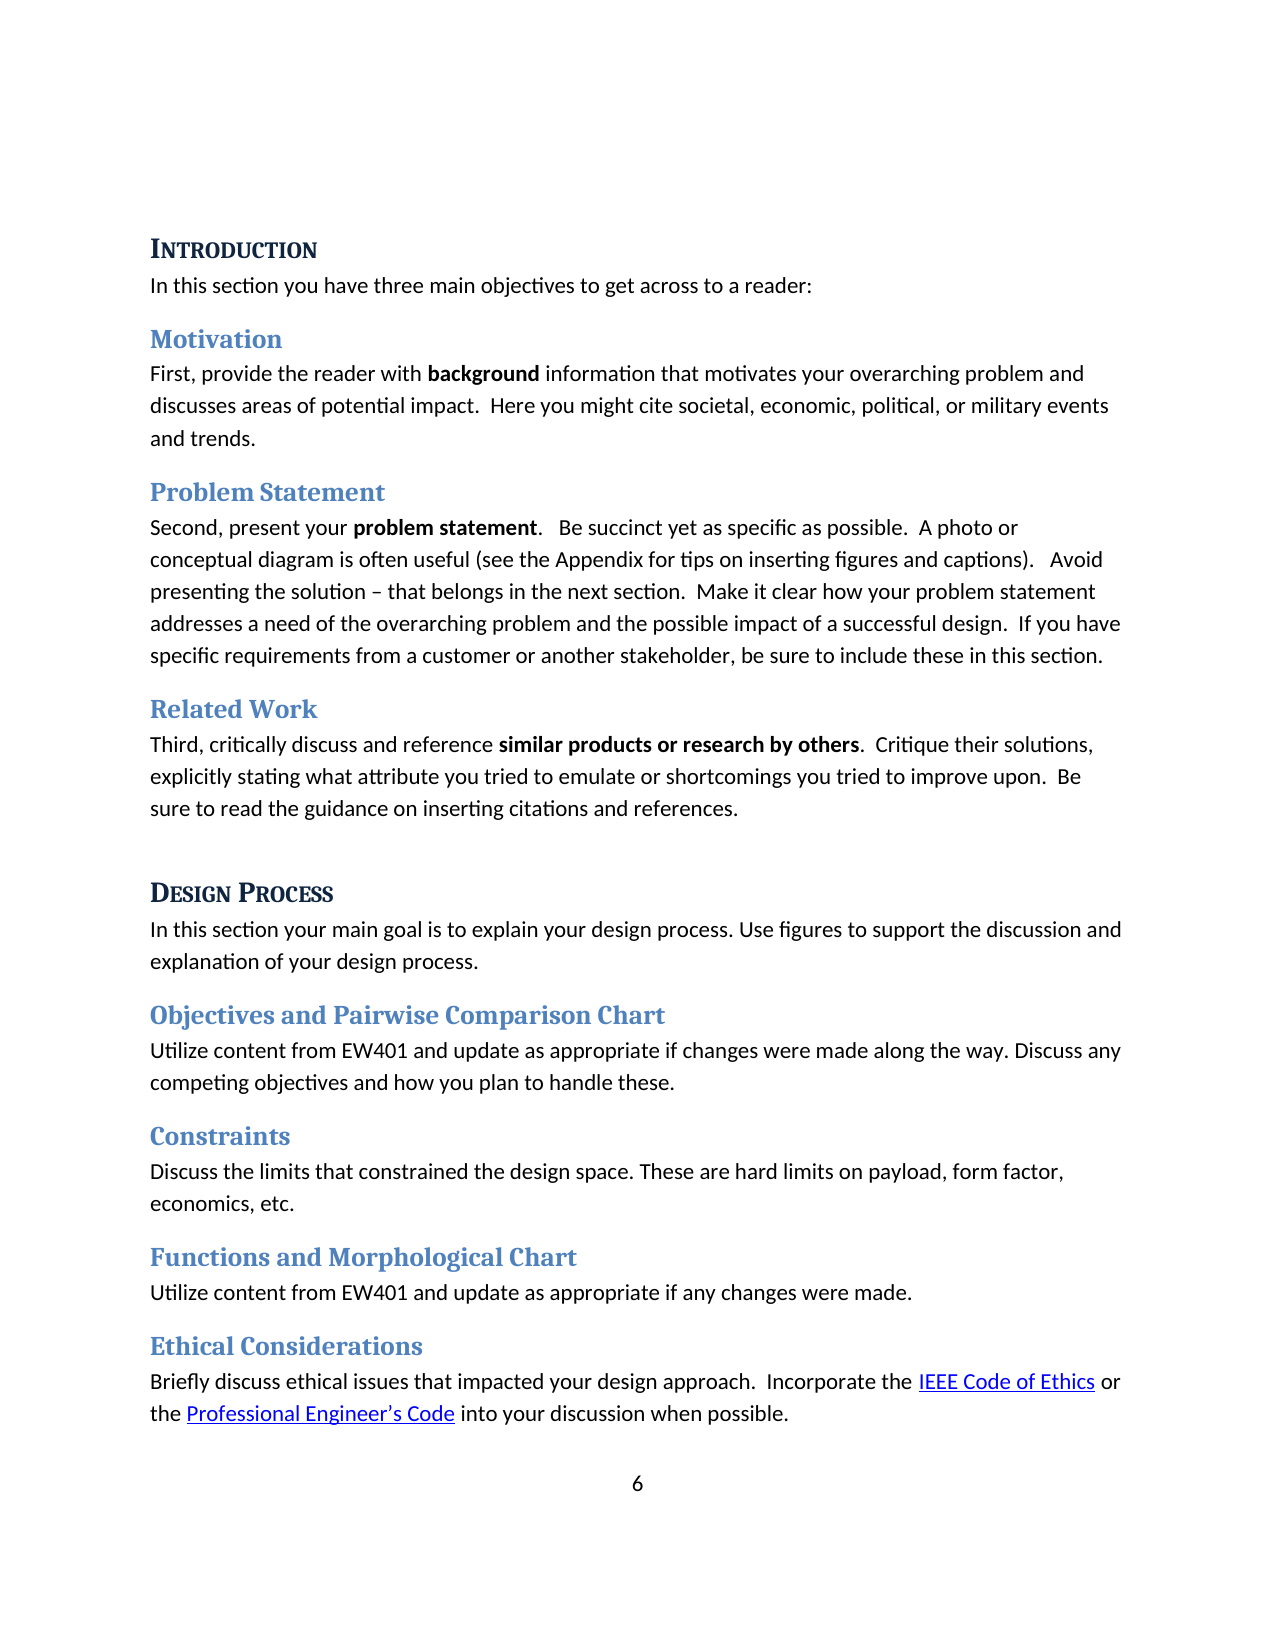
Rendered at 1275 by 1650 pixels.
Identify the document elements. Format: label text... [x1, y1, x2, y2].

subtitle Functions and Morphological Chart [150, 1242, 1125, 1273]
text Utilize content from EW401 and update as appropriate if changes were made along the way. Discuss any competing objectives and how you plan to handle these. [150, 1036, 1125, 1096]
text In this section your main goal is to explain your design process. Use figures to support the discussion and explanation of your design process. [150, 915, 1125, 975]
subtitle Related Work [150, 694, 1125, 726]
text Utilize content from EW401 and update as appropriate if any changes were made. [150, 1278, 1125, 1306]
text Third, critically discuss and reference similar products or research by others. Critique their solutions, explicitly stating what attribute you tried to emulate or shortcomings you tried to improve upon. Be sure to read the guidance on inserting citations and references. [150, 730, 1125, 822]
subtitle Introduction [150, 232, 1125, 266]
subtitle Problem Statement [150, 477, 1125, 508]
subtitle Design Process [150, 877, 1125, 910]
text First, provide the reader with background information that motivates your overarching problem and discusses areas of potential impact. Here you might cite societal, economic, political, or military events and trends. [150, 359, 1125, 452]
text In this section you have three main objectives to get across to a reader: [150, 271, 1125, 299]
text Discuss the limits that constrained the design space. These are hard limits on payload, form factor, economics, etc. [150, 1157, 1125, 1217]
text Second, present your problem statement. Be succinct yet as specific as possible. A photo or conceptual diagram is often useful (see the Appendix for tips on inserting figures and captions). Avoid presenting the solution – that belongs in the next section. Make it clear how your problem statement addresses a need of the overarching problem and the possible impact of a successful design. If you have specific requirements from a customer or another stakeholder, be sure to include these in this section. [150, 513, 1125, 669]
subtitle Constraints [150, 1121, 1125, 1152]
subtitle Motivation [150, 324, 1125, 355]
subtitle Objectives and Pairwise Comparison Chart [150, 1000, 1125, 1032]
text Briefly discuss ethical issues that impacted your design approach. Incorporate the IEEE Code of Ethics or the Professional Engineer’s Code into your discussion when possible. [150, 1367, 1125, 1427]
subtitle Ethical Considerations [150, 1331, 1125, 1362]
